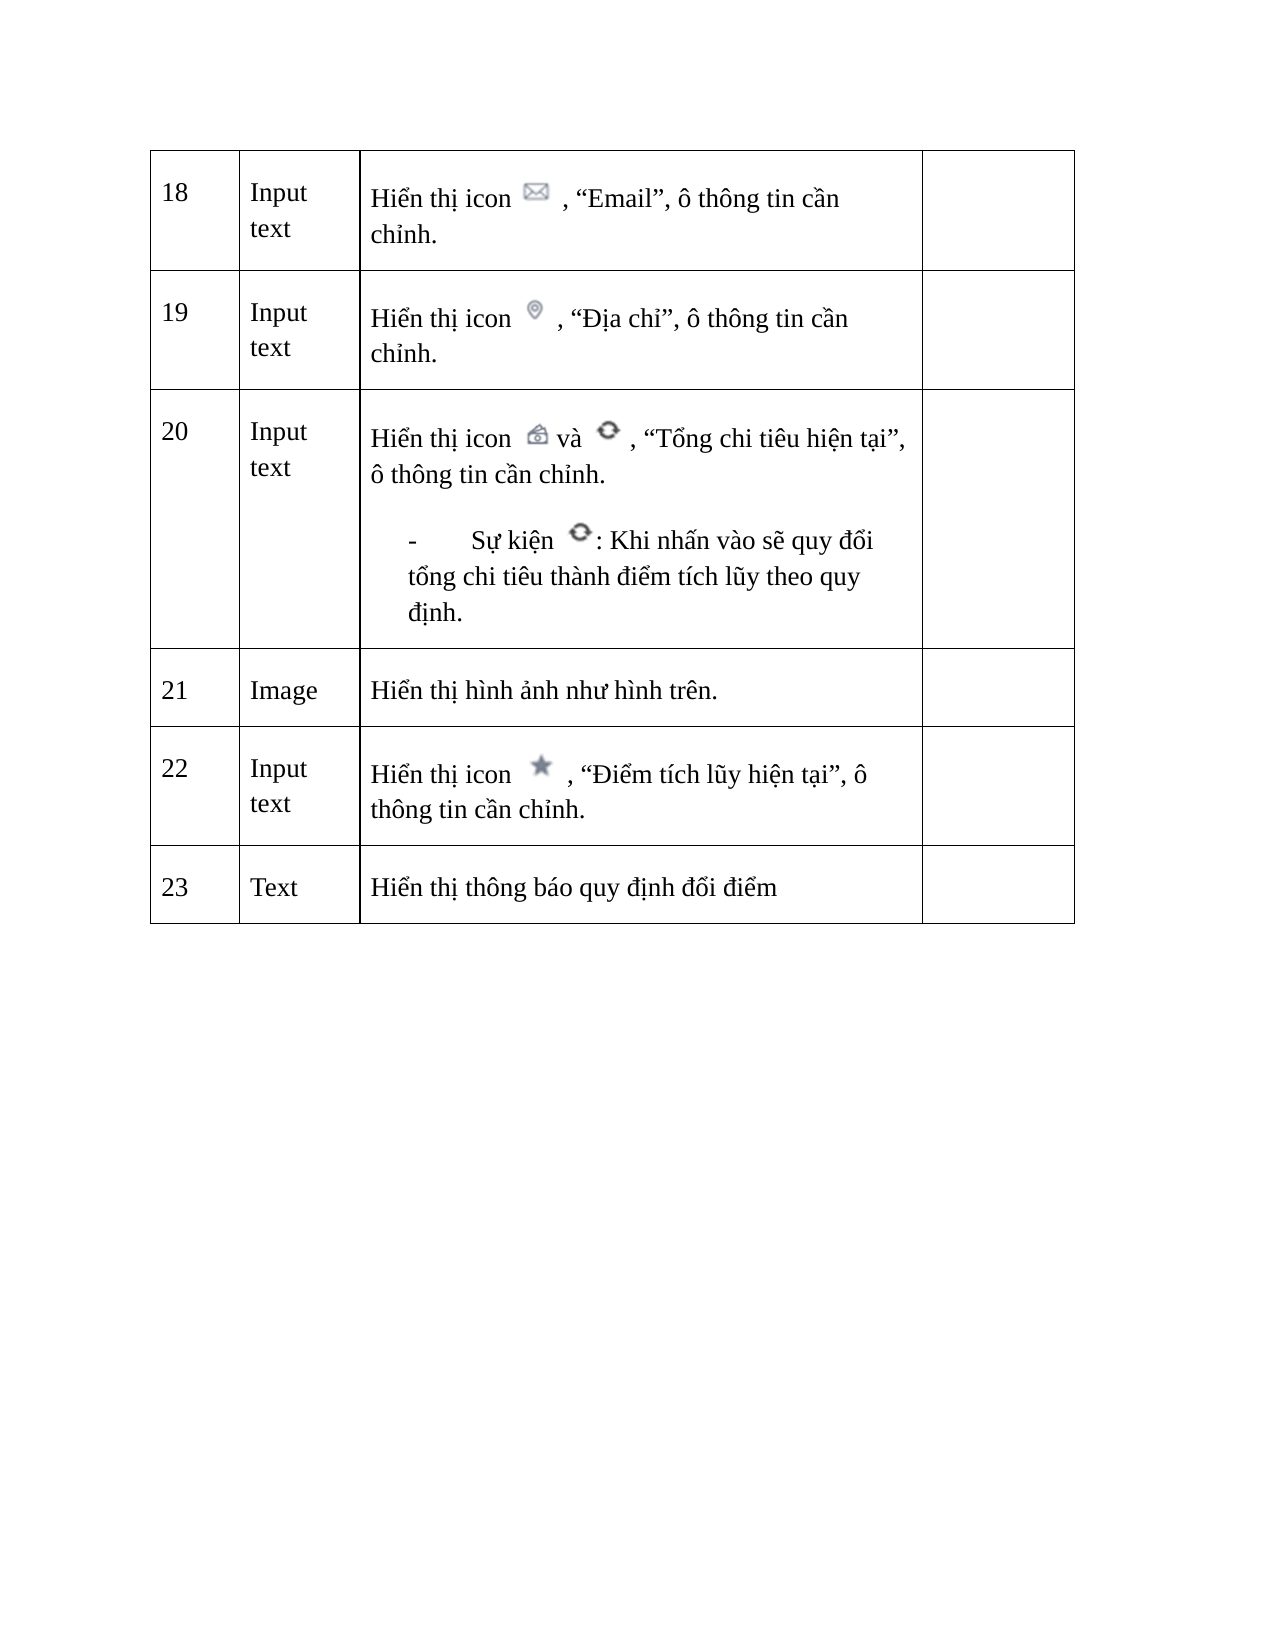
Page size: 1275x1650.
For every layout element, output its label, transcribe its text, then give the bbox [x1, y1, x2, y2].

table_cell 20 [151, 390, 239, 648]
table_cell 22 [151, 727, 239, 845]
table_cell Hiển thị icon và , “Tổng chi tiêu hiện tại”, ô thông tin cần chỉnh. - Sự kiện : Khi nhấn vào sẽ quy đổi tổng chi tiêu thành điểm tích lũy theo quy định. [361, 390, 922, 648]
table_cell 23 [151, 846, 239, 923]
picture [518, 295, 557, 327]
table_cell Input text [240, 390, 359, 648]
table_cell Text [240, 846, 359, 923]
picture [518, 176, 562, 208]
table_cell Input text [240, 271, 359, 389]
picture [561, 518, 596, 550]
table_cell Hiển thị thông báo quy định đổi điểm [361, 846, 922, 923]
table_cell [923, 727, 1074, 845]
table_cell 19 [151, 271, 239, 389]
table_cell [923, 390, 1074, 648]
table_cell Hiển thị icon , “Email”, ô thông tin cần chỉnh. [361, 151, 922, 269]
picture [518, 415, 550, 448]
table_cell Image [240, 649, 359, 726]
table_cell Hiển thị hình ảnh như hình trên. [361, 649, 922, 726]
picture [518, 751, 567, 783]
table_cell 18 [151, 151, 239, 269]
table_cell [923, 271, 1074, 389]
table_cell Hiển thị icon , “Địa chỉ”, ô thông tin cần chỉnh. [361, 271, 922, 389]
table_cell [923, 649, 1074, 726]
table_cell Input text [240, 151, 359, 269]
table_cell 21 [151, 649, 239, 726]
table_cell [923, 151, 1074, 269]
table_cell Hiển thị icon , “Điểm tích lũy hiện tại”, ô thông tin cần chỉnh. [361, 727, 922, 845]
table_cell [923, 846, 1074, 923]
table_cell Input text [240, 727, 359, 845]
picture [588, 416, 624, 448]
